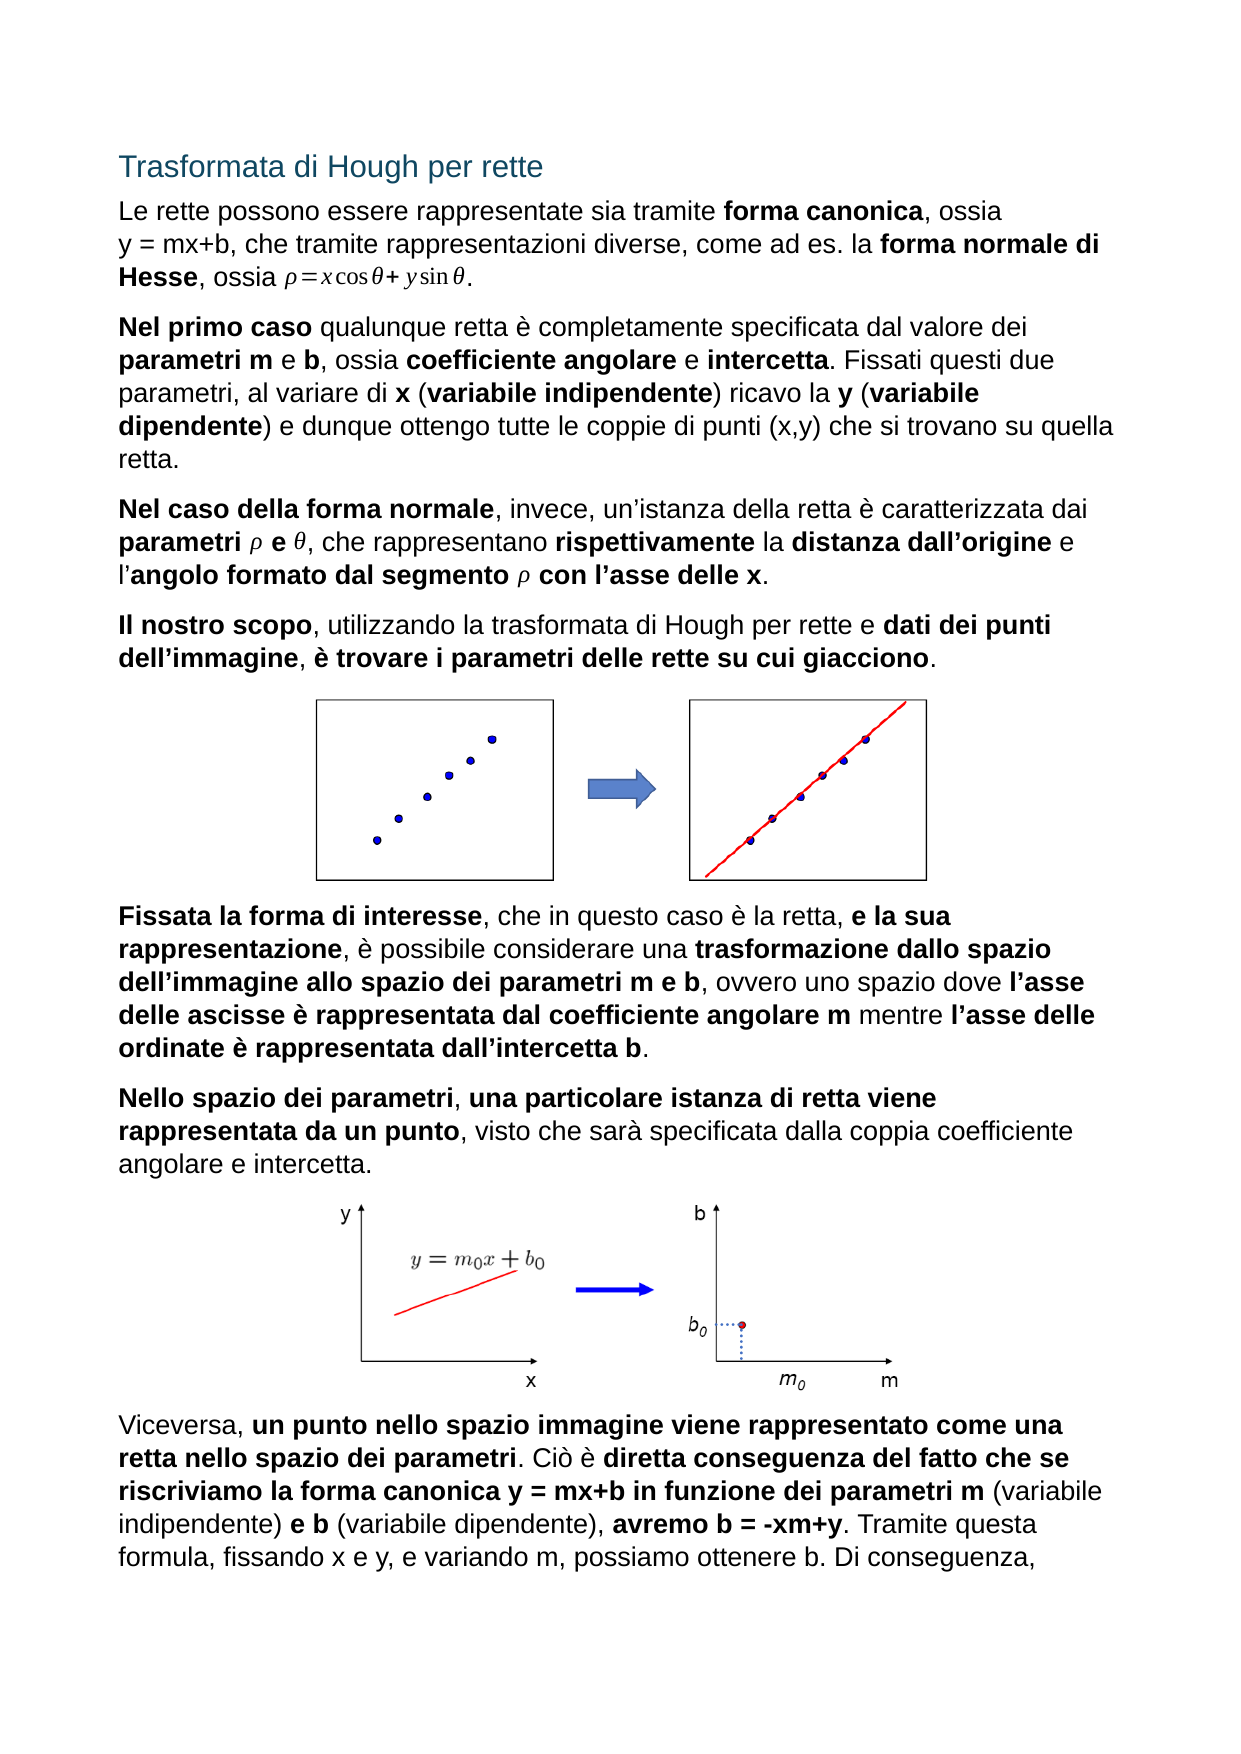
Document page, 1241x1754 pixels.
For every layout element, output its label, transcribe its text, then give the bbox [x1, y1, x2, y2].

subtitle Trasformata di Hough per rette [118, 148, 1122, 183]
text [118, 1409, 1122, 1573]
text Nello spazio dei parametri, una particolare istanza di retta viene rappresentata da un punto, visto che sarà specificata dalla coppia coefficiente angolare e intercetta. [118, 1082, 1122, 1180]
picture [309, 692, 931, 882]
text Nel primo caso qualunque retta è completamente specificata dal valore dei parametri m e b, ossia coefficiente angolare e intercetta. Fissati questi due parametri, al variare di x (variabile indipendente) ricavo la y (variabile dipendente) e dunque ottengo tutte le coppie di punti (x,y) che si trovano su quella retta. [118, 311, 1122, 474]
text Le rette possono essere rappresentate sia tramite forma canonica, ossia y = mx+b, che tramite rappresentazioni diverse, come ad es. la forma normale di Hesse, ossia . [118, 195, 1122, 292]
text Fissata la forma di interesse, che in questo caso è la retta, e la sua rappresentazione, è possibile considerare una trasformazione dallo spazio dell’immagine allo spazio dei parametri m e b, ovvero uno spazio dove l’asse delle ascisse è rappresentata dal coefficiente angolare m mentre l’asse delle ordinate è rappresentata dall’intercetta b. [118, 900, 1122, 1064]
picture [339, 1198, 901, 1391]
text Il nostro scopo, utilizzando la trasformata di Hough per rette e dati dei punti dell’immagine, è trovare i parametri delle rette su cui giacciono. [118, 609, 1122, 673]
text Nel caso della forma normale, invece, un’istanza della retta è caratterizzata dai parametri e , che rappresentano rispettivamente la distanza dall’origine e l’angolo formato dal segmento con l’asse delle x. [118, 493, 1122, 591]
